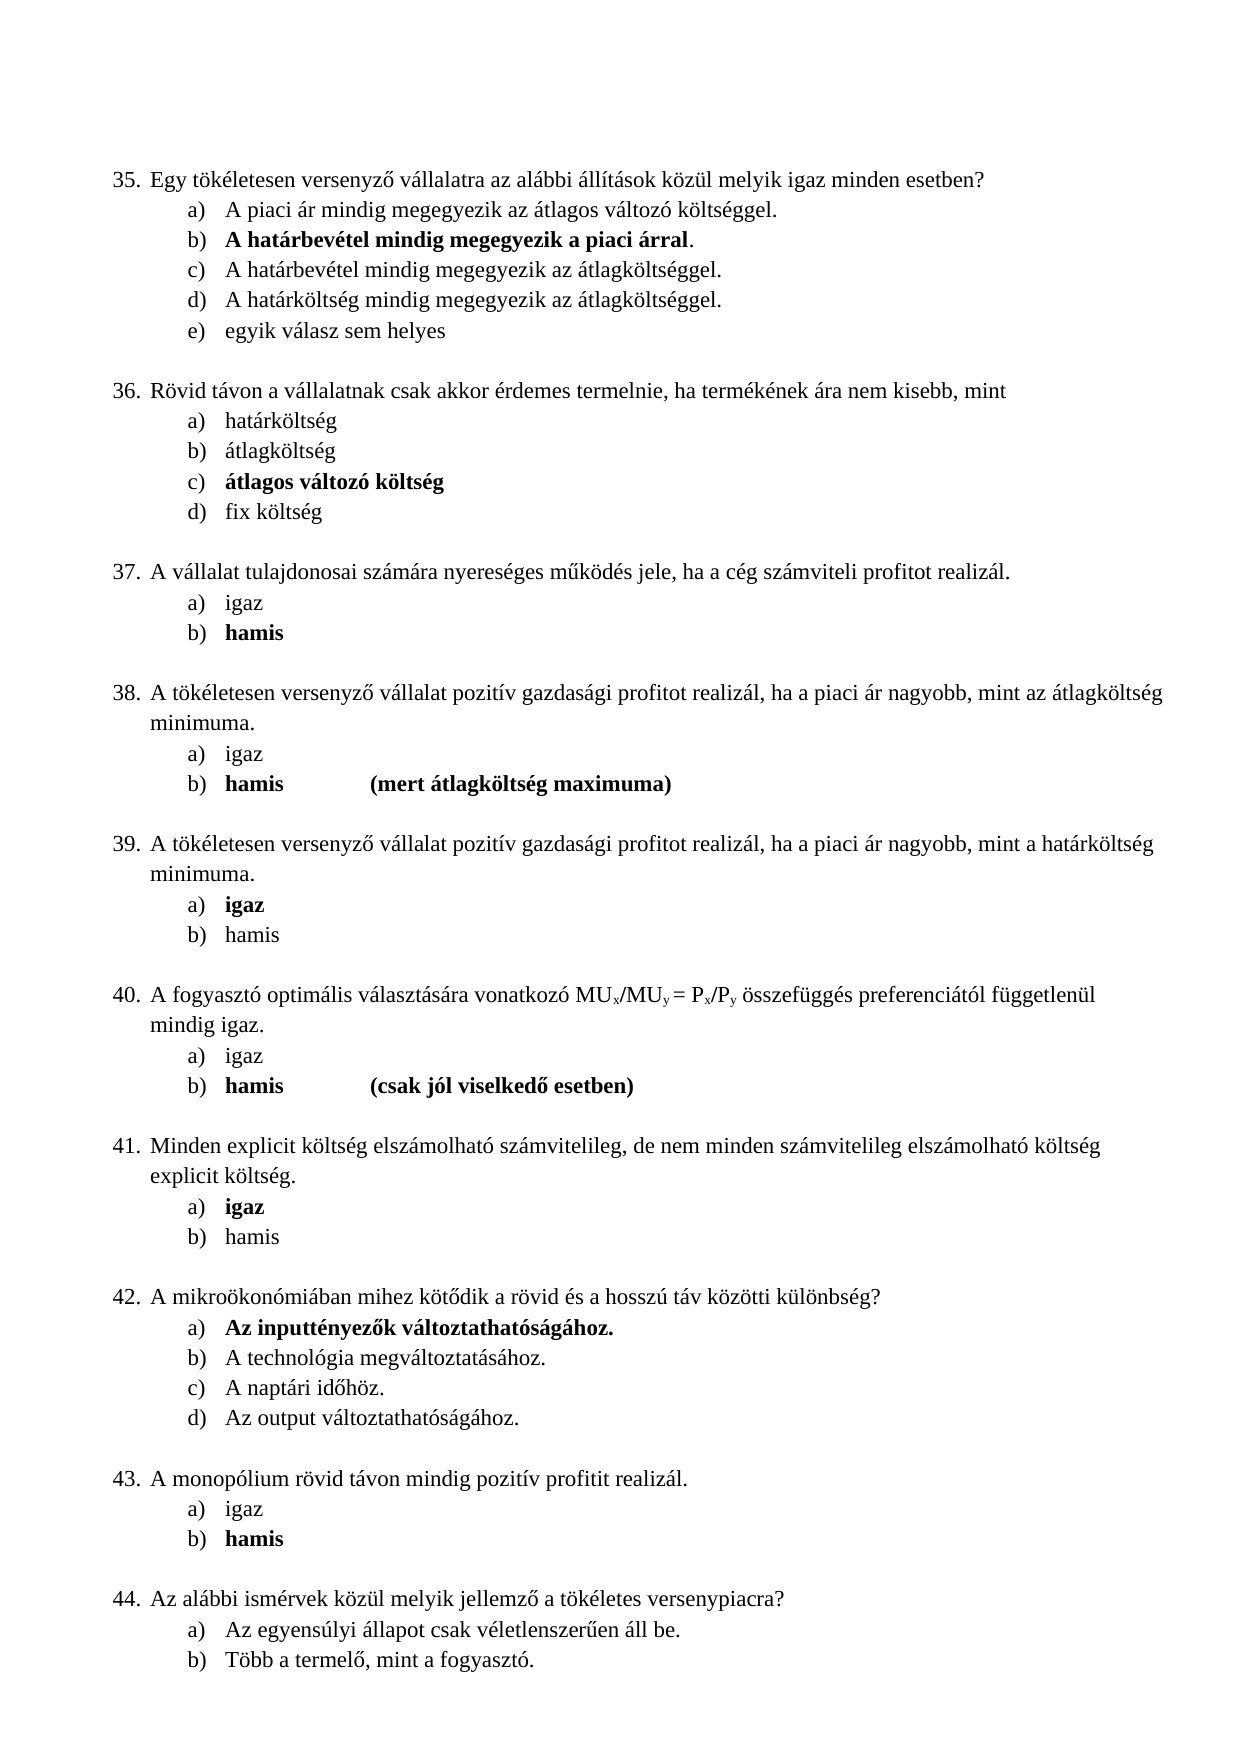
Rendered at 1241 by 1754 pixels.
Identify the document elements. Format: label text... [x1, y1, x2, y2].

list igaz [187, 739, 1165, 766]
list A határköltség mindig megegyezik az átlagköltséggel. [187, 286, 1165, 313]
list átlagköltség [187, 437, 1165, 464]
list hamis [187, 921, 1165, 947]
list Az alábbi ismérvek közül melyik jellemző a tökéletes versenypiacra? [112, 1585, 1165, 1612]
list Több a termelő, mint a fogyasztó. [187, 1646, 1165, 1672]
list A technológia megváltoztatásához. [187, 1344, 1165, 1370]
list Az egyensúlyi állapot csak véletlenszerűen áll be. [187, 1616, 1165, 1642]
list hamis (mert átlagköltség maximuma) [187, 770, 1165, 796]
list igaz [187, 1495, 1165, 1521]
list egyik válasz sem helyes [187, 317, 1165, 343]
list igaz [187, 1042, 1165, 1068]
list Egy tökéletesen versenyző vállalatra az alábbi állítások közül melyik igaz minden esetben? [112, 166, 1165, 192]
list hamis [187, 1223, 1165, 1249]
list hamis [187, 619, 1165, 645]
list A naptári időhöz. [187, 1374, 1165, 1400]
list A mikroökonómiában mihez kötődik a rövid és a hosszú táv közötti különbség? [112, 1283, 1165, 1310]
list A határbevétel mindig megegyezik a piaci árral. [187, 226, 1165, 252]
list Minden explicit költség elszámolható számvitelileg, de nem minden számvitelileg elszámolható költség explicit költség. [112, 1132, 1165, 1189]
list hamis [187, 1525, 1165, 1551]
list Rövid távon a vállalatnak csak akkor érdemes termelnie, ha termékének ára nem kisebb, mint [112, 377, 1165, 403]
list Az output változtathatóságához. [187, 1404, 1165, 1431]
list A tökéletesen versenyző vállalat pozitív gazdasági profitot realizál, ha a piaci ár nagyobb, mint a határköltség minimuma. [112, 830, 1165, 887]
list határköltség [187, 407, 1165, 434]
list Az inputtényezők változtathatóságához. [187, 1313, 1165, 1340]
list átlagos változó költség [187, 468, 1165, 494]
list A határbevétel mindig megegyezik az átlagköltséggel. [187, 256, 1165, 283]
list igaz [187, 588, 1165, 615]
list hamis (csak jól viselkedő esetben) [187, 1072, 1165, 1098]
list A piaci ár mindig megegyezik az átlagos változó költséggel. [187, 196, 1165, 222]
list A tökéletesen versenyző vállalat pozitív gazdasági profitot realizál, ha a piaci ár nagyobb, mint az átlagköltség minimuma. [112, 679, 1165, 736]
list A monopólium rövid távon mindig pozitív profitit realizál. [112, 1464, 1165, 1491]
list igaz [187, 1193, 1165, 1219]
list fix költség [187, 498, 1165, 524]
list A fogyasztó optimális választására vonatkozó MUx/MUy = Px/Py összefüggés preferenciától függetlenül mindig igaz. [112, 981, 1165, 1038]
list igaz [187, 891, 1165, 917]
list A vállalat tulajdonosai számára nyereséges működés jele, ha a cég számviteli profitot realizál. [112, 558, 1165, 585]
